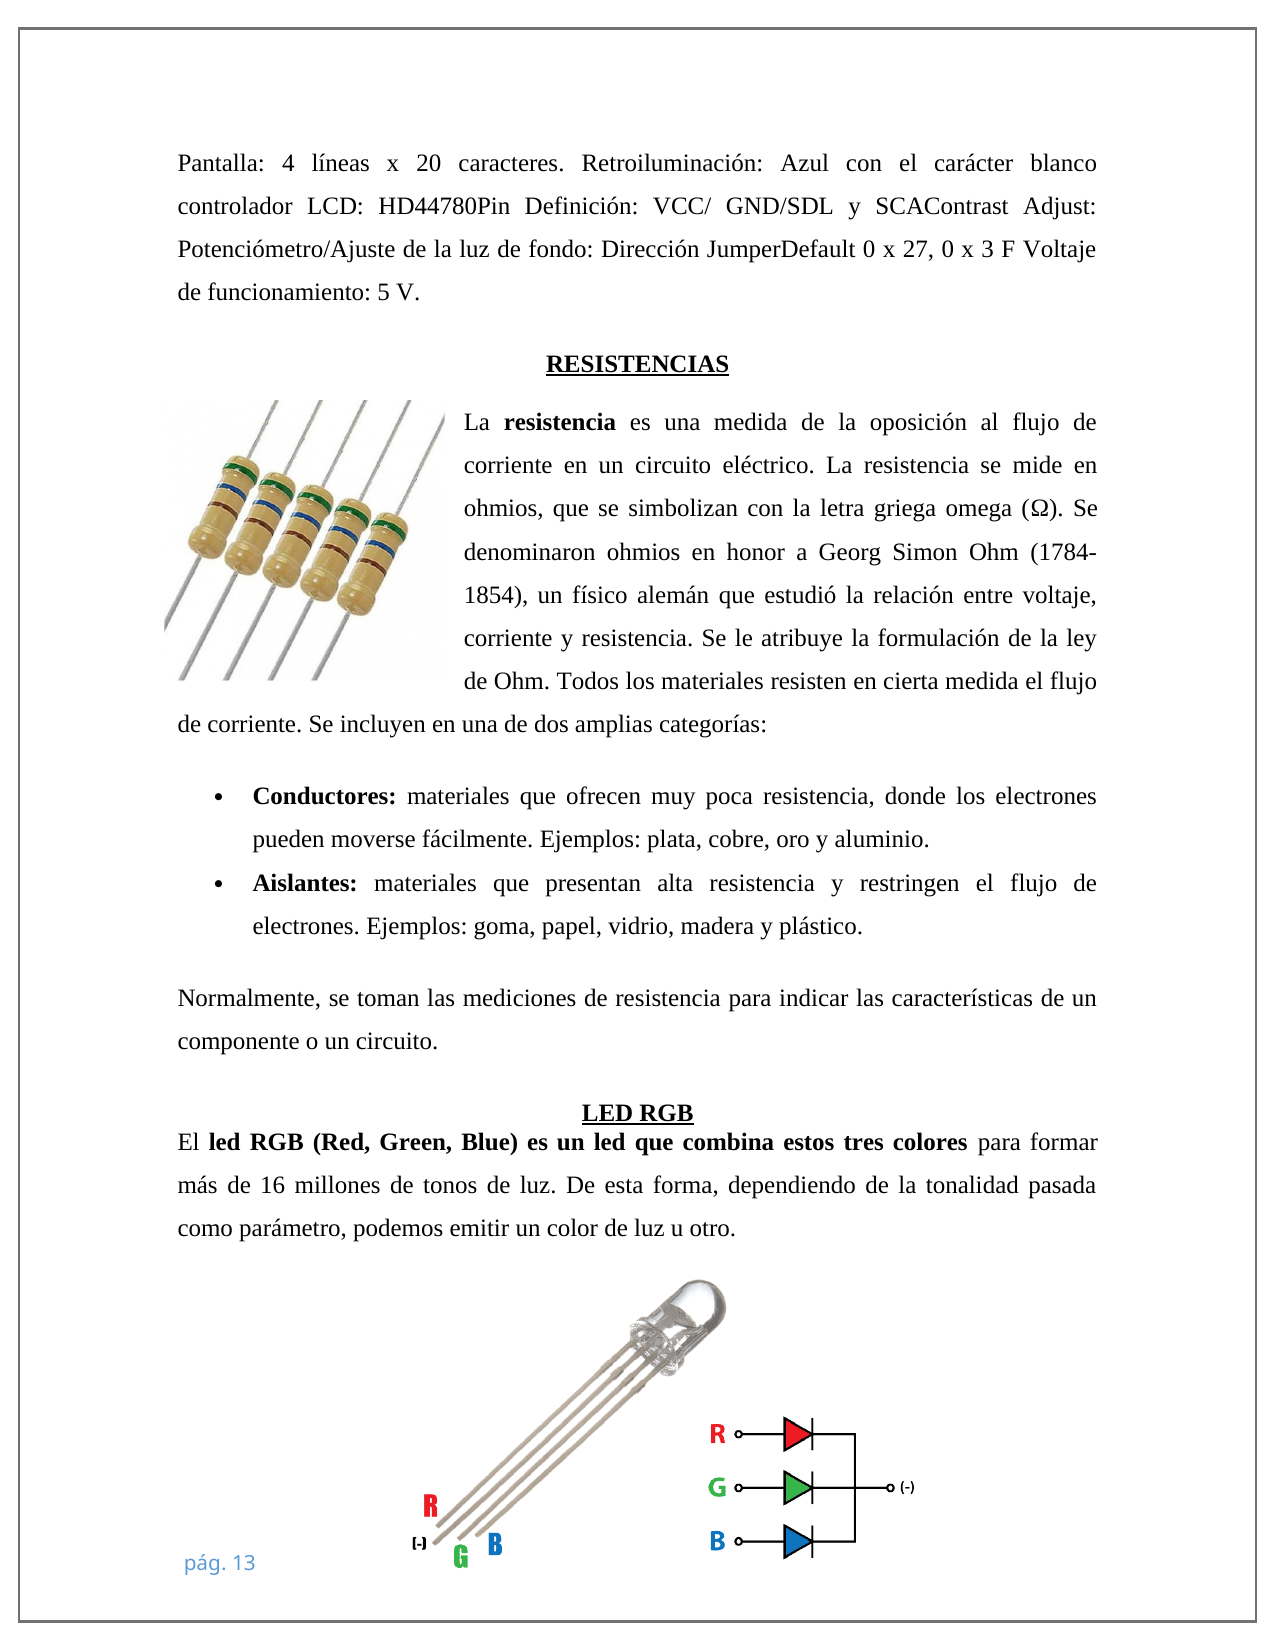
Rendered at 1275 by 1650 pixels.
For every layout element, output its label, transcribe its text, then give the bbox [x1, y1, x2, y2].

subtitle RESISTENCIAS [177, 349, 1098, 378]
text El led RGB (Red, Green, Blue) es un led que combina estos tres colores para formar más de 16 millones de tonos de luz. De esta forma, dependiendo de la tonalidad pasada como parámetro, podemos emitir un color de luz u otro. [177, 1127, 1098, 1242]
picture [164, 400, 445, 681]
text Normalmente, se toman las mediciones de resistencia para indicar las características de un componente o un circuito. [177, 983, 1098, 1055]
list Conductores: materiales que ofrecen muy poca resistencia, donde los electrones pueden moverse fácilmente. Ejemplos: plata, cobre, oro y aluminio. [215, 781, 1098, 853]
text Pantalla: 4 líneas x 20 caracteres. Retroiluminación: Azul con el carácter blanco controlador LCD: HD44780Pin Definición: VCC/ GND/SDL y SCAContrast Adjust: Potenciómetro/Ajuste de la luz de fondo: Dirección JumperDefault 0 x 27, 0 x 3 F Voltaje de funcionamiento: 5 V. [177, 148, 1098, 306]
picture [408, 1274, 917, 1573]
subtitle LED RGB [177, 1098, 1098, 1127]
text La resistencia es una medida de la oposición al flujo de corriente en un circuito eléctrico. La resistencia se mide en ohmios, que se simbolizan con la letra griega omega (Ω). Se denominaron ohmios en honor a Georg Simon Ohm (1784-1854), un físico alemán que estudió la relación entre voltaje, corriente y resistencia. Se le atribuye la formulación de la ley de Ohm. Todos los materiales resisten en cierta medida el flujo de corriente. Se incluyen en una de dos amplias categorías: [177, 407, 1098, 738]
list Aislantes: materiales que presentan alta resistencia y restringen el flujo de electrones. Ejemplos: goma, papel, vidrio, madera y plástico. [215, 868, 1098, 939]
